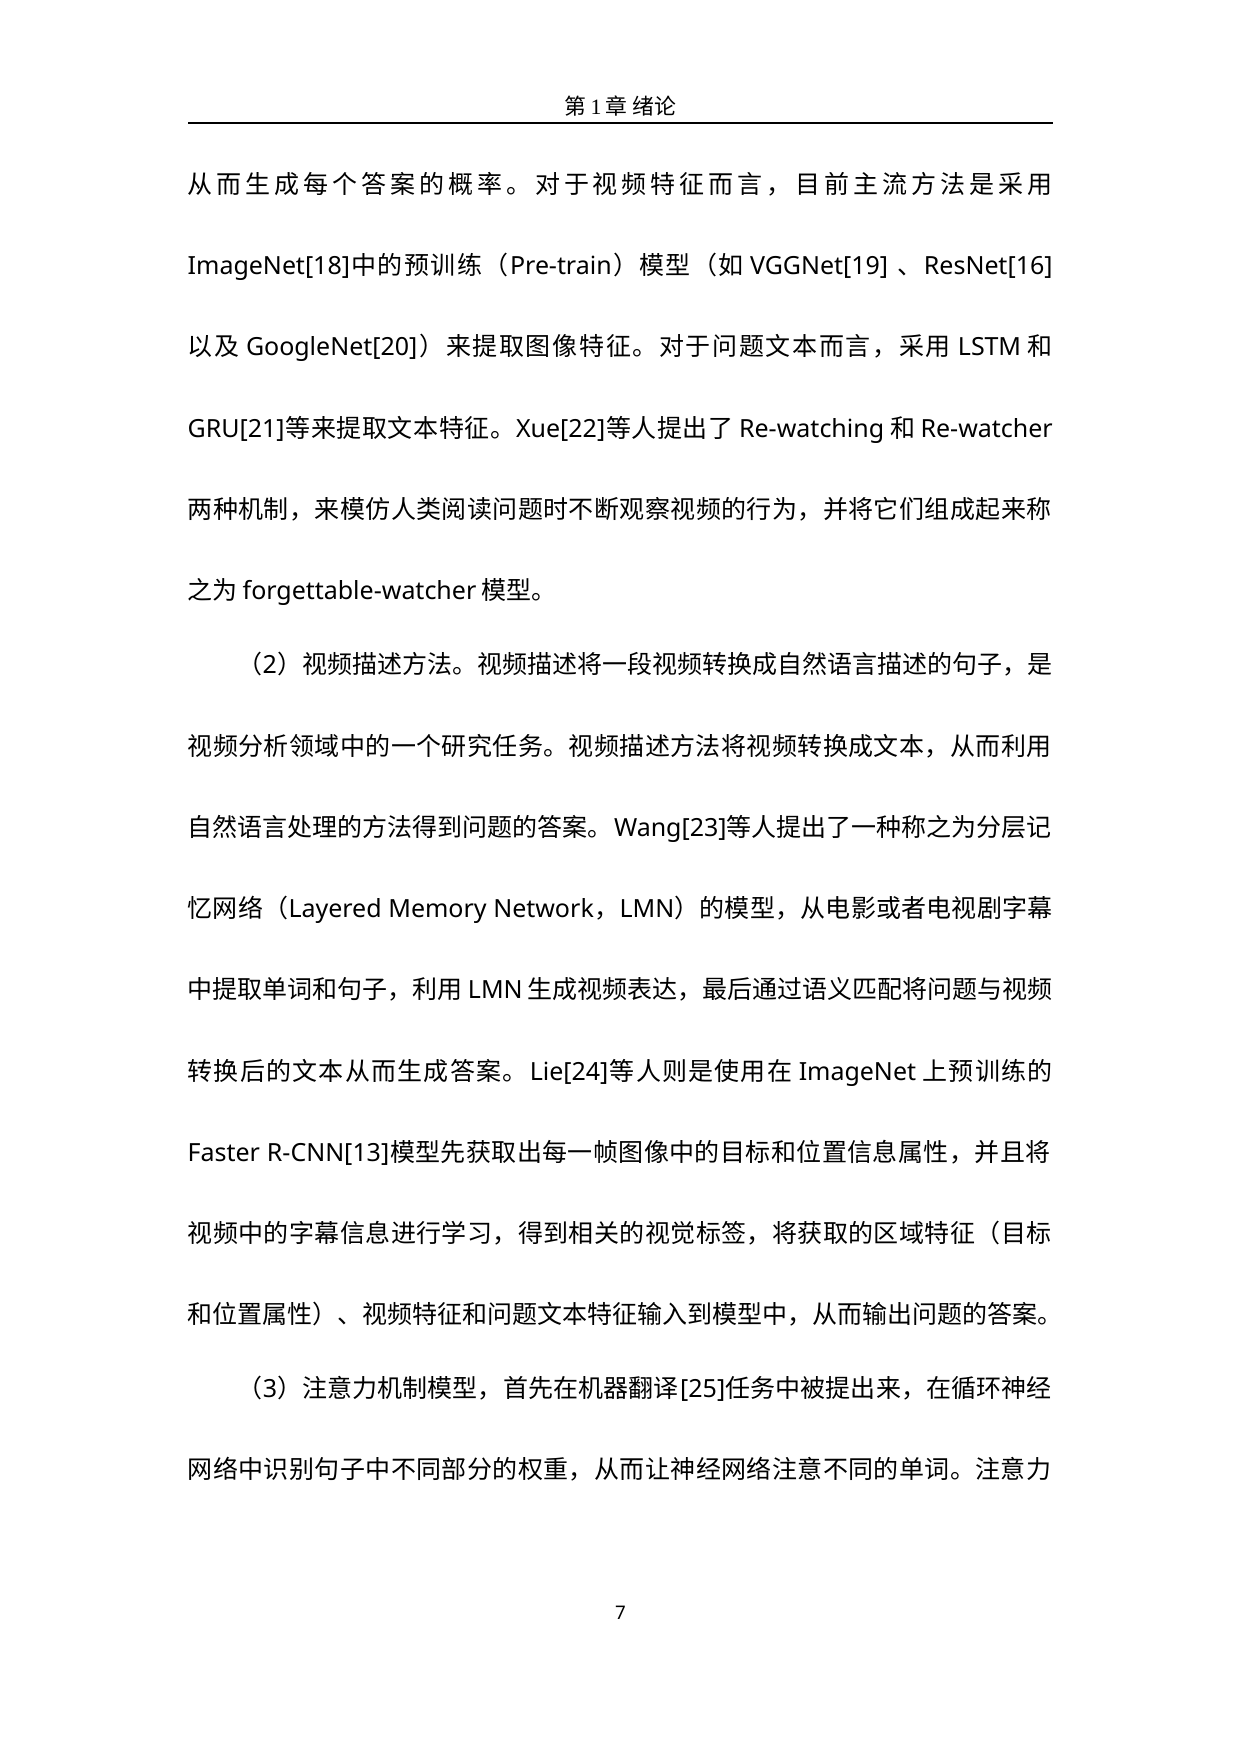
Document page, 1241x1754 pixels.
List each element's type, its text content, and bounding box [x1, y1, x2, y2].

text （2）视频描述方法。视频描述将一段视频转换成自然语言描述的句子，是视频分析领域中的一个研究任务。视频描述方法将视频转换成文本，从而利用自然语言处理的方法得到问题的答案。Wang[23]等人提出了一种称之为分层记忆网络（Layered Memory Network，LMN）的模型，从电影或者电视剧字幕中提取单词和句子，利用LMN生成视频表达，最后通过语义匹配将问题与视频转换后的文本从而生成答案。Lie[24]等人则是使用在ImageNet上预训练的Faster R-CNN[13]模型先获取出每一帧图像中的目标和位置信息属性，并且将视频中的字幕信息进行学习，得到相关的视觉标签，将获取的区域特征（目标和位置属性）、视频特征和问题文本特征输入到模型中，从而输出问题的答案。 [187, 630, 1053, 1345]
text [187, 1354, 1053, 1501]
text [187, 150, 1053, 621]
